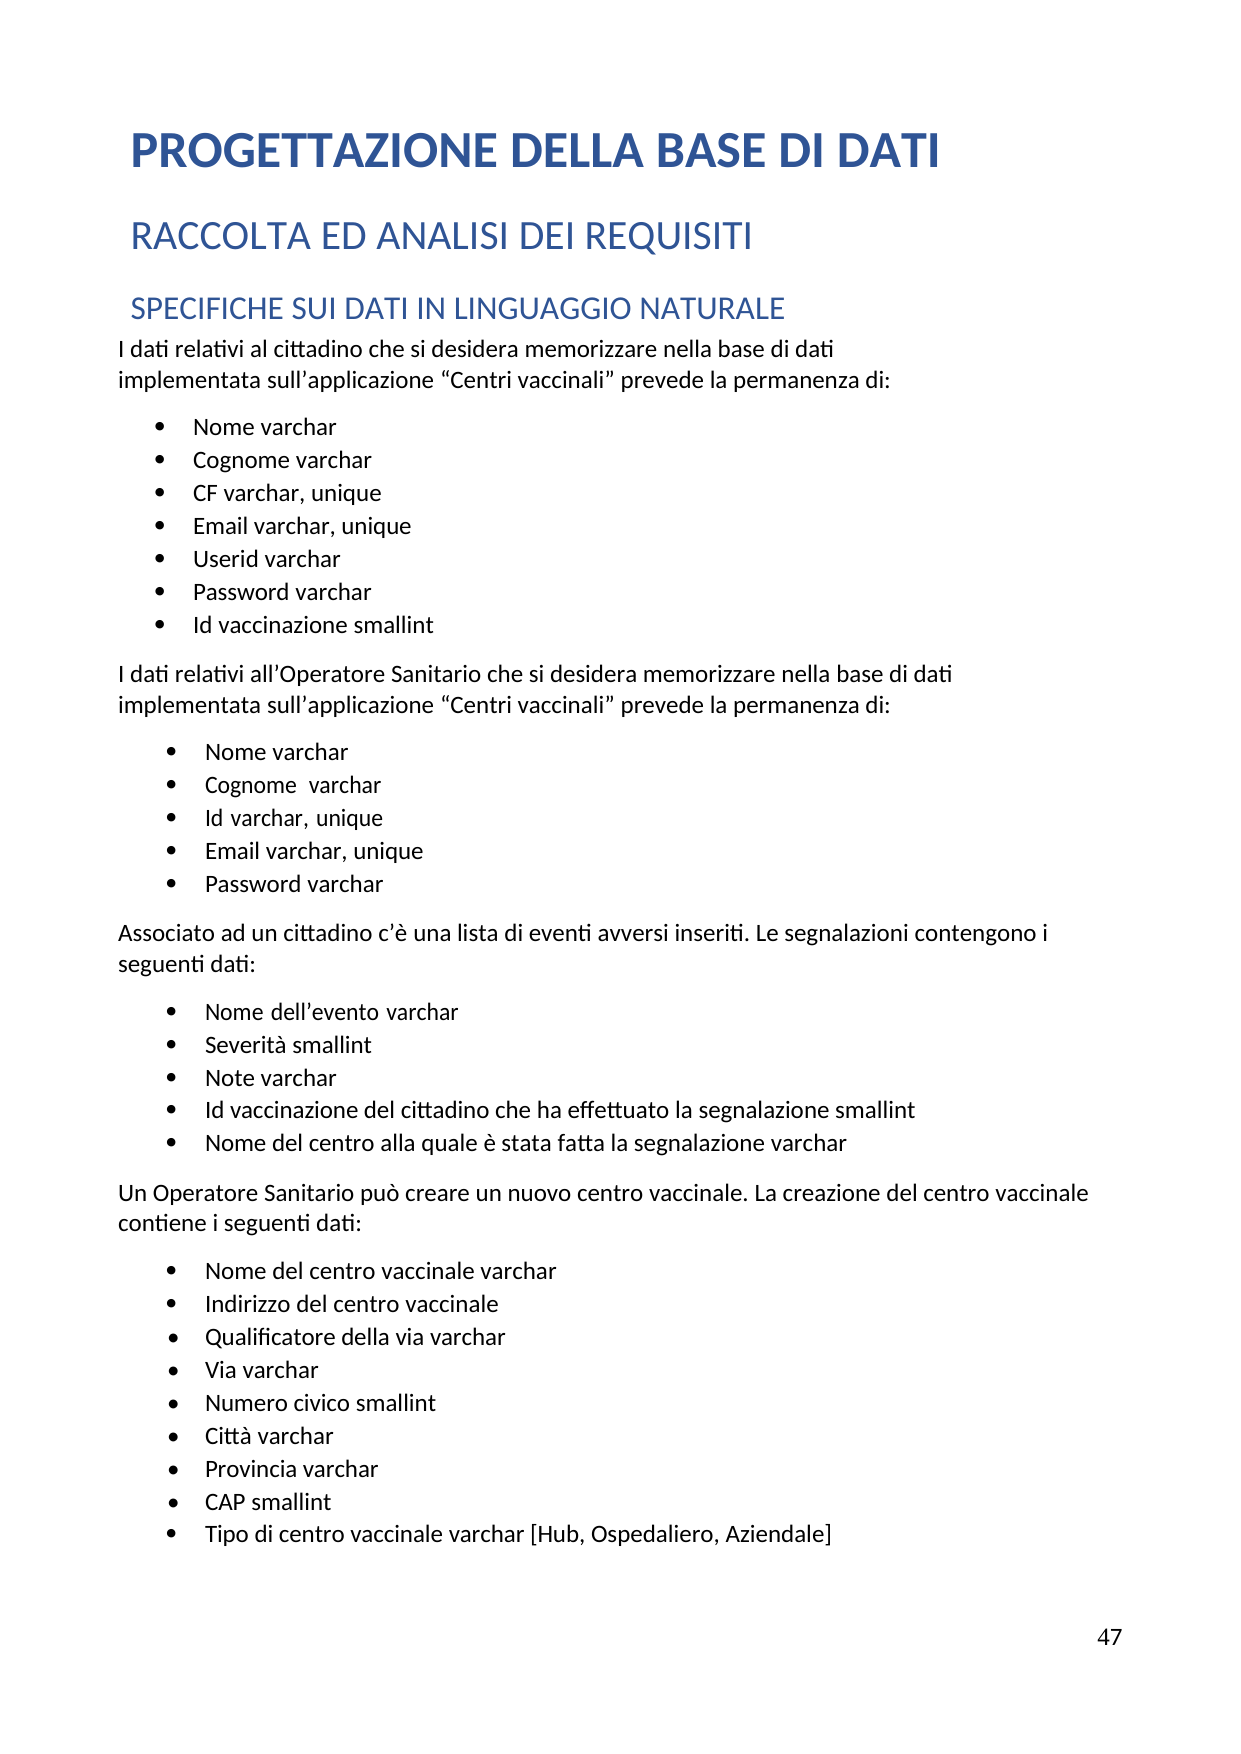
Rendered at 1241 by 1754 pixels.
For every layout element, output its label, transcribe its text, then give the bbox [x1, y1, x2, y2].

list Provincia varchar [167, 1453, 1146, 1483]
list Id vaccinazione smallint [155, 609, 1146, 639]
list Userid varchar [155, 543, 1146, 574]
list CF varchar, unique [155, 477, 1146, 508]
text I dati relativi al cittadino che si desidera memorizzare nella base di dati implementata sull’applicazione “Centri vaccinali” prevede la permanenza di: [118, 333, 974, 394]
subtitle RACCOLTA ED ANALISI DEI REQUISITI [130, 209, 1146, 259]
list Qualificatore della via varchar [167, 1321, 1146, 1352]
list Note varchar [167, 1062, 1146, 1092]
list Password varchar [167, 868, 1146, 898]
text I dati relativi all’Operatore Sanitario che si desidera memorizzare nella base di dati implementata sull’applicazione “Centri vaccinali” prevede la permanenza di: [118, 658, 1092, 719]
list Tipo di centro vaccinale varchar [Hub, Ospedaliero, Aziendale] [167, 1518, 1146, 1548]
subtitle PROGETTAZIONE DELLA BASE DI DATI [130, 119, 1146, 179]
list Numero civico smallint [167, 1387, 1146, 1418]
list CAP smallint [167, 1486, 1146, 1516]
list Nome del centro alla quale è stata fatta la segnalazione varchar [167, 1127, 1146, 1158]
text Associato ad un cittadino c’è una lista di eventi avversi inseriti. Le segnalazioni contengono i seguenti dati: [118, 917, 1092, 978]
list Id varchar, unique [167, 802, 1146, 832]
list Indirizzo del centro vaccinale [167, 1288, 1146, 1319]
list Email varchar, unique [167, 835, 1146, 865]
list Via varchar [167, 1354, 1146, 1384]
text Un Operatore Sanitario può creare un nuovo centro vaccinale. La creazione del centro vaccinale contiene i seguenti dati: [118, 1177, 1136, 1238]
list Nome dell’evento varchar [167, 996, 1146, 1026]
list Nome del centro vaccinale varchar [167, 1255, 1146, 1286]
list Nome varchar [155, 411, 1146, 441]
list Città varchar [167, 1420, 1146, 1451]
list Id vaccinazione del cittadino che ha effettuato la segnalazione smallint [167, 1094, 1146, 1125]
list Email varchar, unique [155, 510, 1146, 541]
list Password varchar [155, 576, 1146, 607]
list Severità smallint [167, 1029, 1146, 1059]
list Cognome varchar [155, 444, 1146, 475]
subtitle SPECIFICHE SUI DATI IN LINGUAGGIO NATURALE [130, 287, 1146, 328]
list Cognome varchar [167, 769, 1146, 799]
list Nome varchar [167, 736, 1146, 767]
